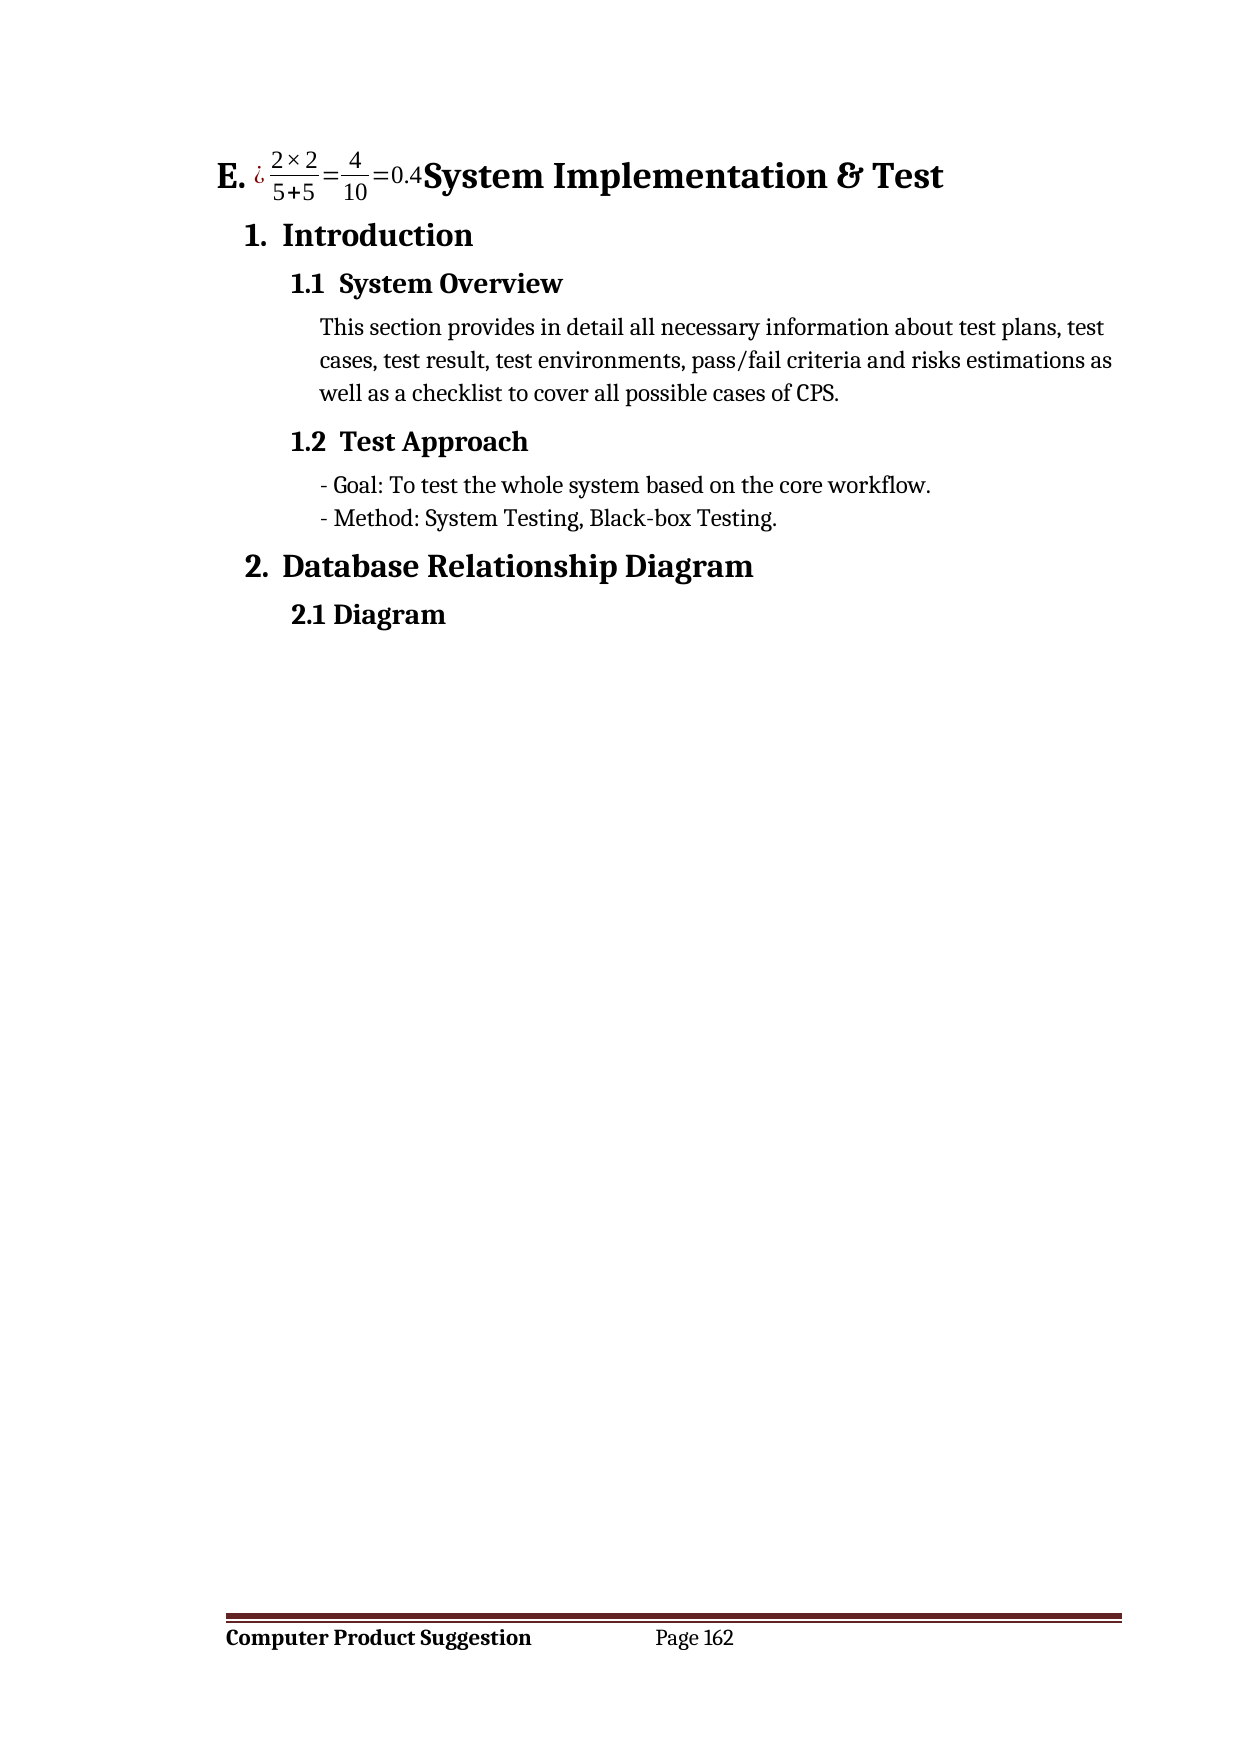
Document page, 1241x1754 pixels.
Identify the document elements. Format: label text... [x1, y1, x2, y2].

subtitle Diagram [291, 598, 1122, 632]
subtitle System Overview [291, 267, 1122, 301]
subtitle Introduction [244, 216, 1122, 255]
subtitle Test Approach [291, 425, 1122, 458]
text - Goal: To test the whole system based on the core workflow. [319, 471, 1122, 499]
text - Method: System Testing, Black-box Testing. [319, 504, 1122, 533]
subtitle Database Relationship Diagram [244, 547, 1122, 586]
text This section provides in detail all necessary information about test plans, test cases, test result, test environments, pass/fail criteria and risks estimations as well as a checklist to cover all possible cases of CPS. [319, 313, 1122, 408]
subtitle System Implementation & Test [216, 147, 1122, 206]
